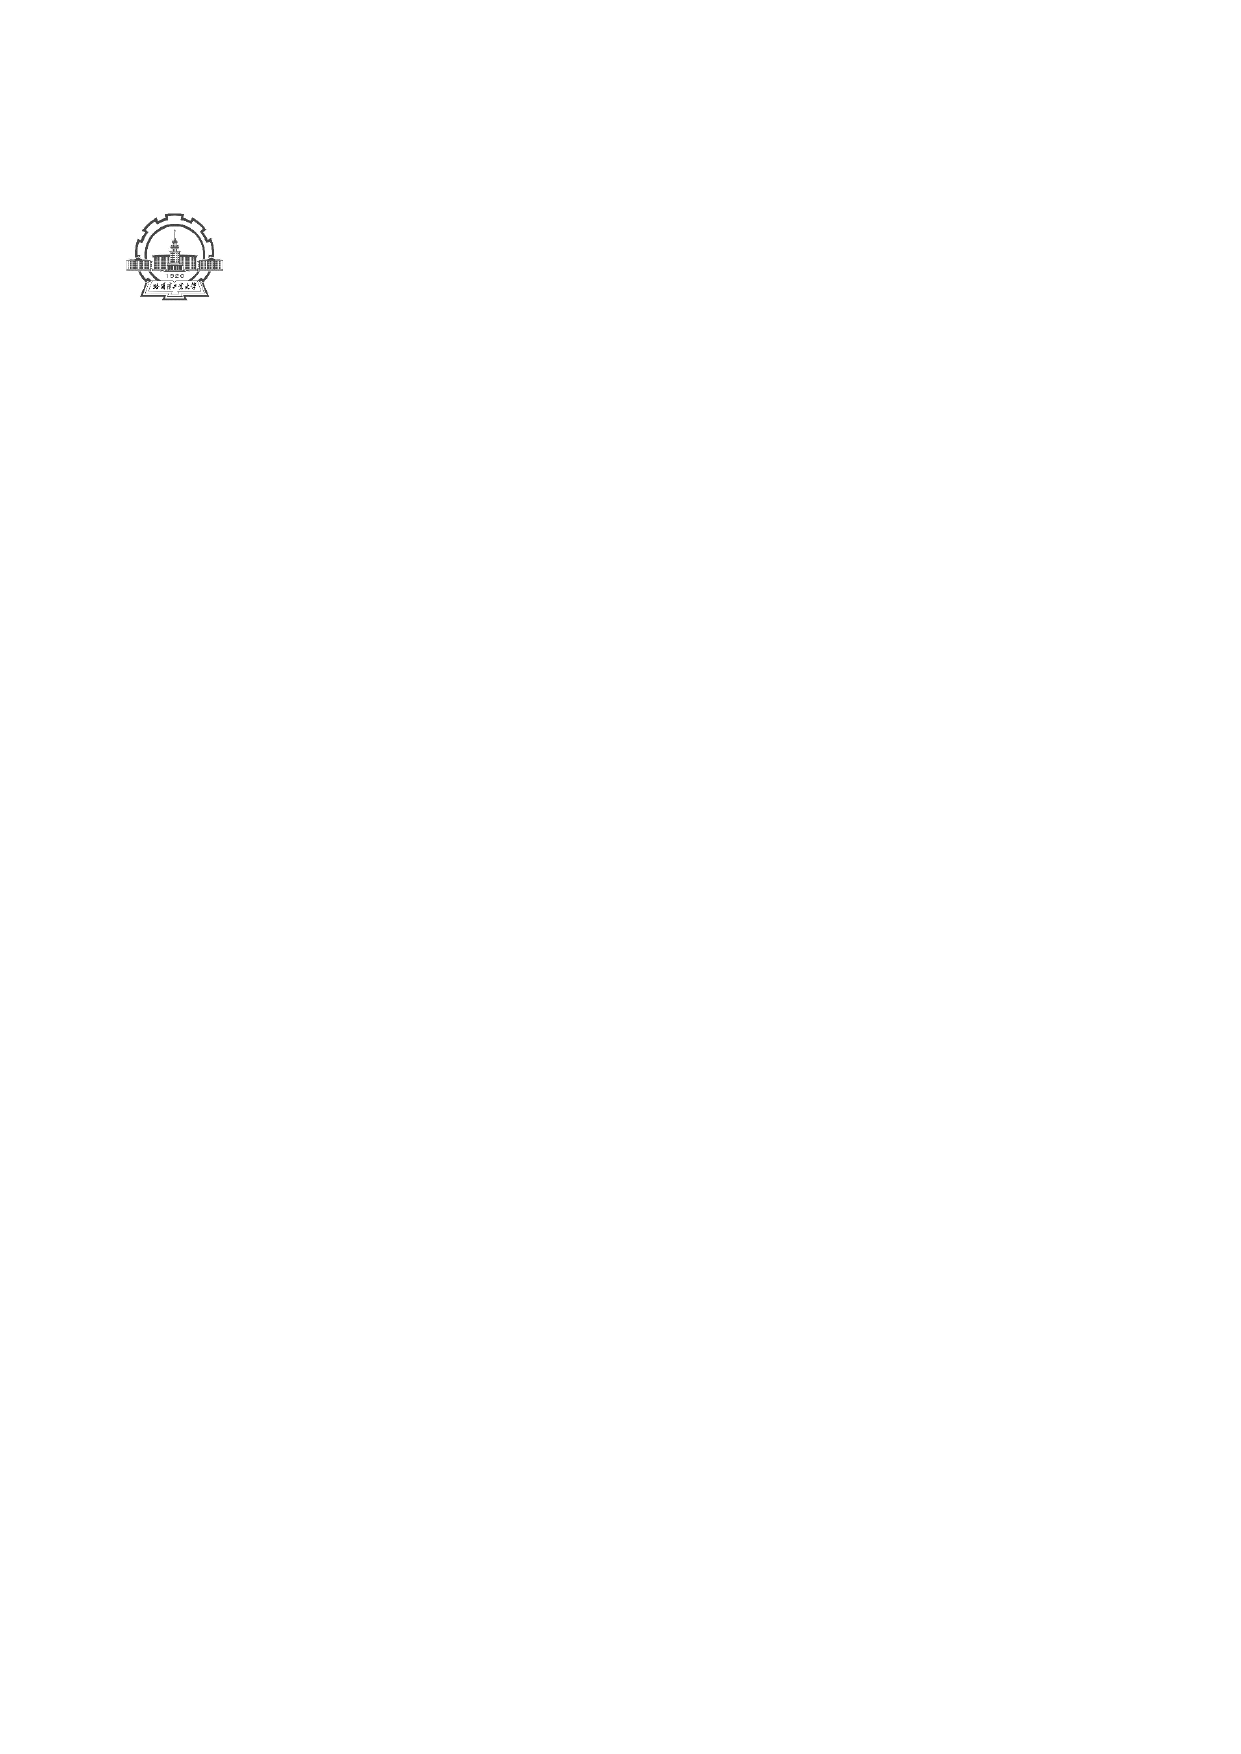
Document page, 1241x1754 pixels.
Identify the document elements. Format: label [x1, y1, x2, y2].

picture [118, 209, 228, 304]
